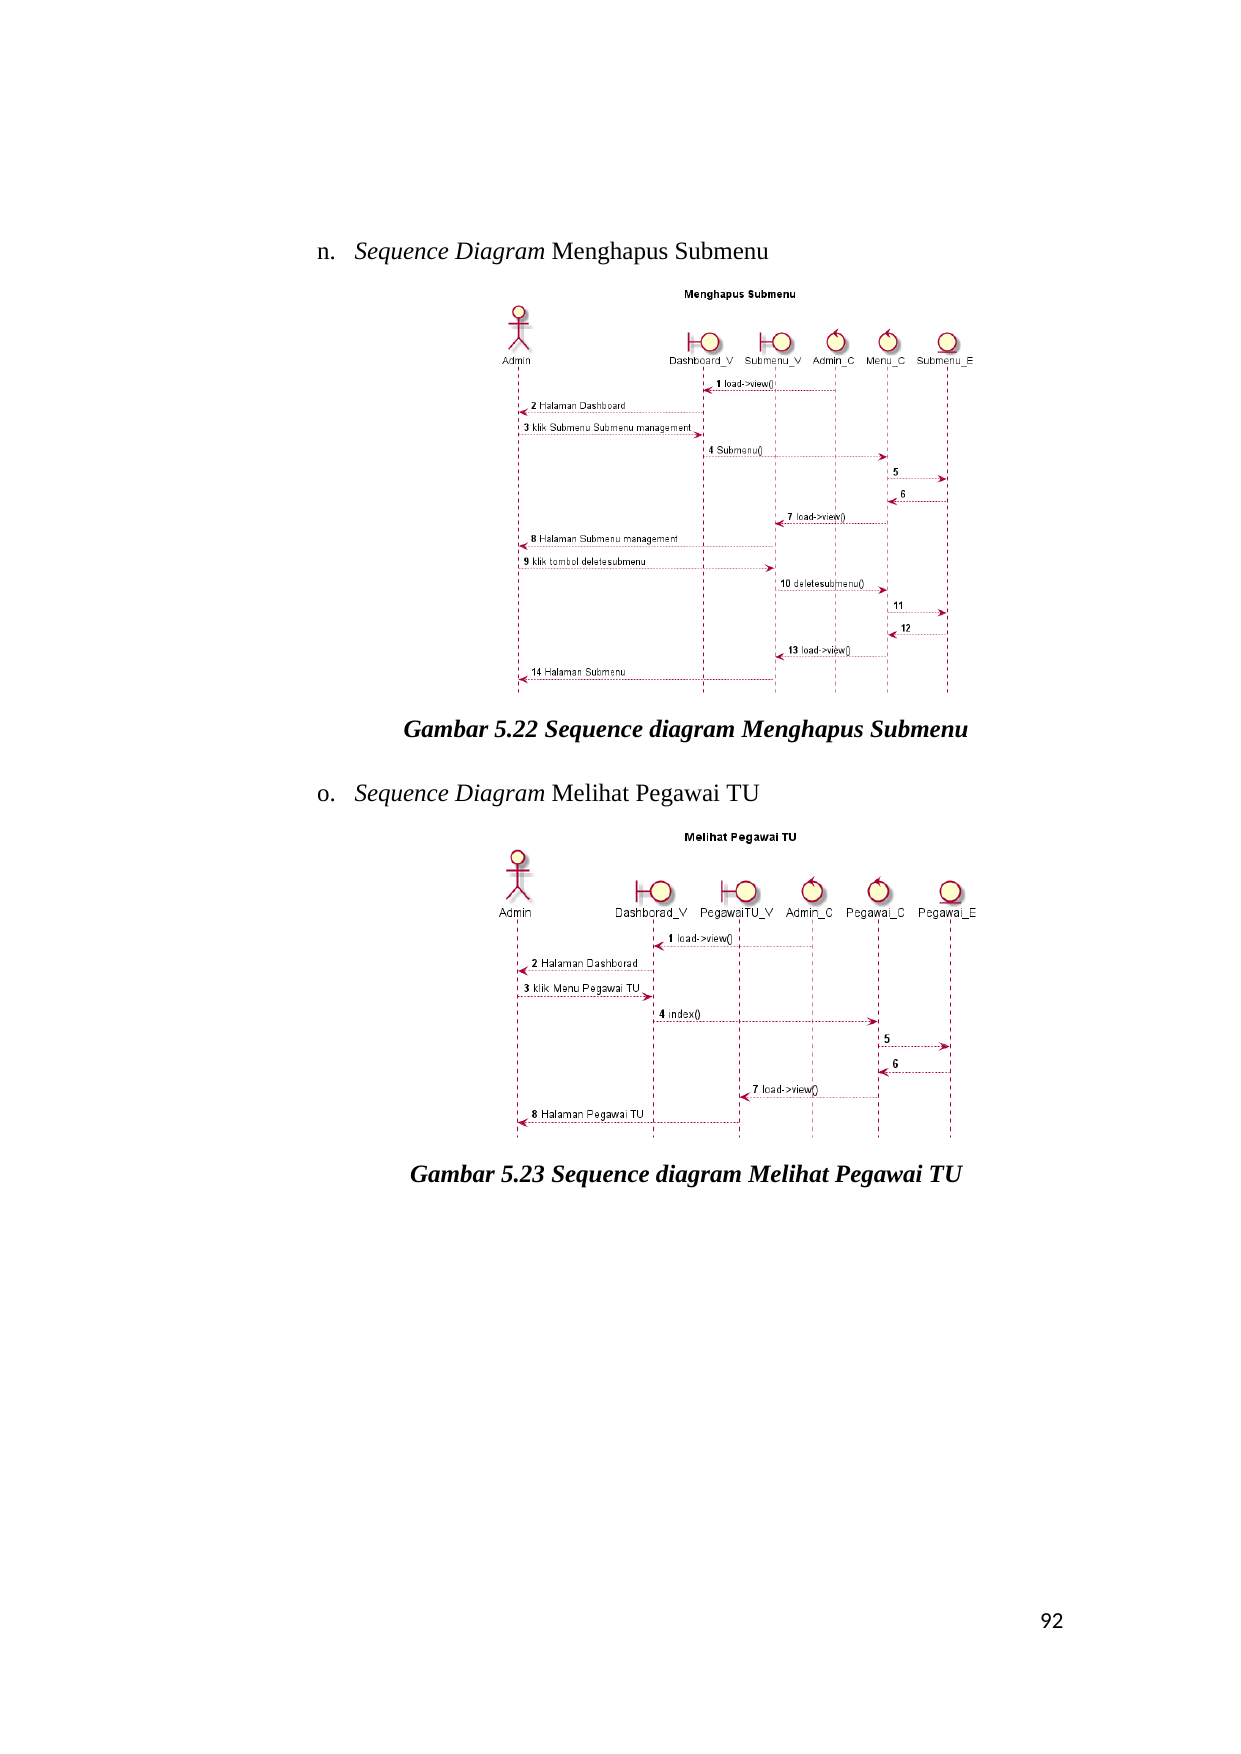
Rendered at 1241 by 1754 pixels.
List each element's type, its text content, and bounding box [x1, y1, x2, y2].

list Sequence Diagram Melihat Pegawai TU [317, 778, 1063, 806]
text Gambar 5.22 Sequence diagram Menghapus Submenu [311, 714, 1063, 742]
picture [492, 820, 985, 1146]
list Sequence Diagram Menghapus Submenu [317, 236, 1063, 265]
picture [496, 279, 981, 700]
text Gambar 5.23 Sequence diagram Melihat Pegawai TU [311, 1159, 1063, 1188]
